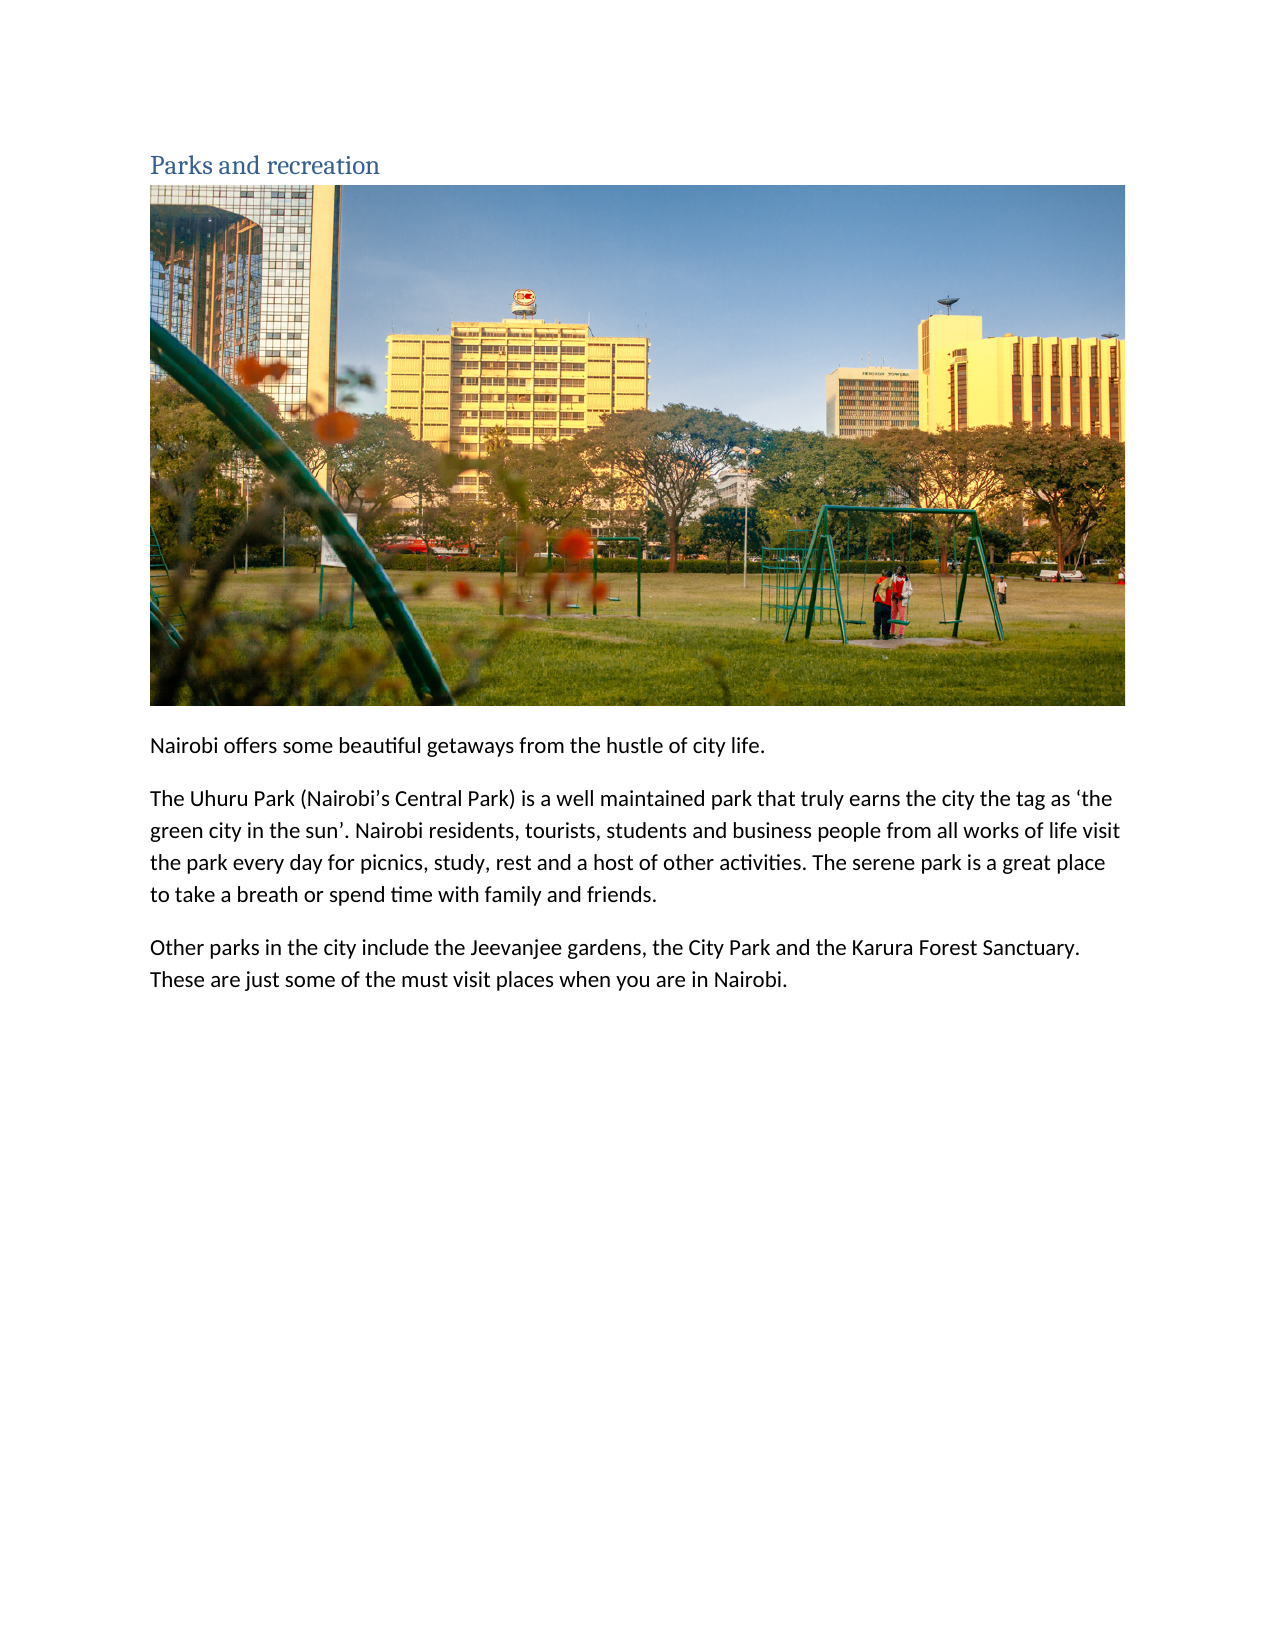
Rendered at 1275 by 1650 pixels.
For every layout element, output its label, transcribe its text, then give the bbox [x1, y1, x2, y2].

text Nairobi offers some beautiful getaways from the hustle of city life. [150, 731, 1125, 759]
text The Uhuru Park (Nairobi’s Central Park) is a well maintained park that truly earns the city the tag as ‘the green city in the sun’. Nairobi residents, tourists, students and business people from all works of life visit the park every day for picnics, study, rest and a host of other activities. The serene park is a great place to take a breath or spend time with family and friends. [150, 784, 1125, 908]
picture [150, 185, 1125, 706]
text Other parks in the city include the Jeevanjee gardens, the City Park and the Karura Forest Sanctuary. These are just some of the must visit places when you are in Nairobi. [150, 933, 1125, 993]
subtitle Parks and recreation [150, 150, 1125, 181]
